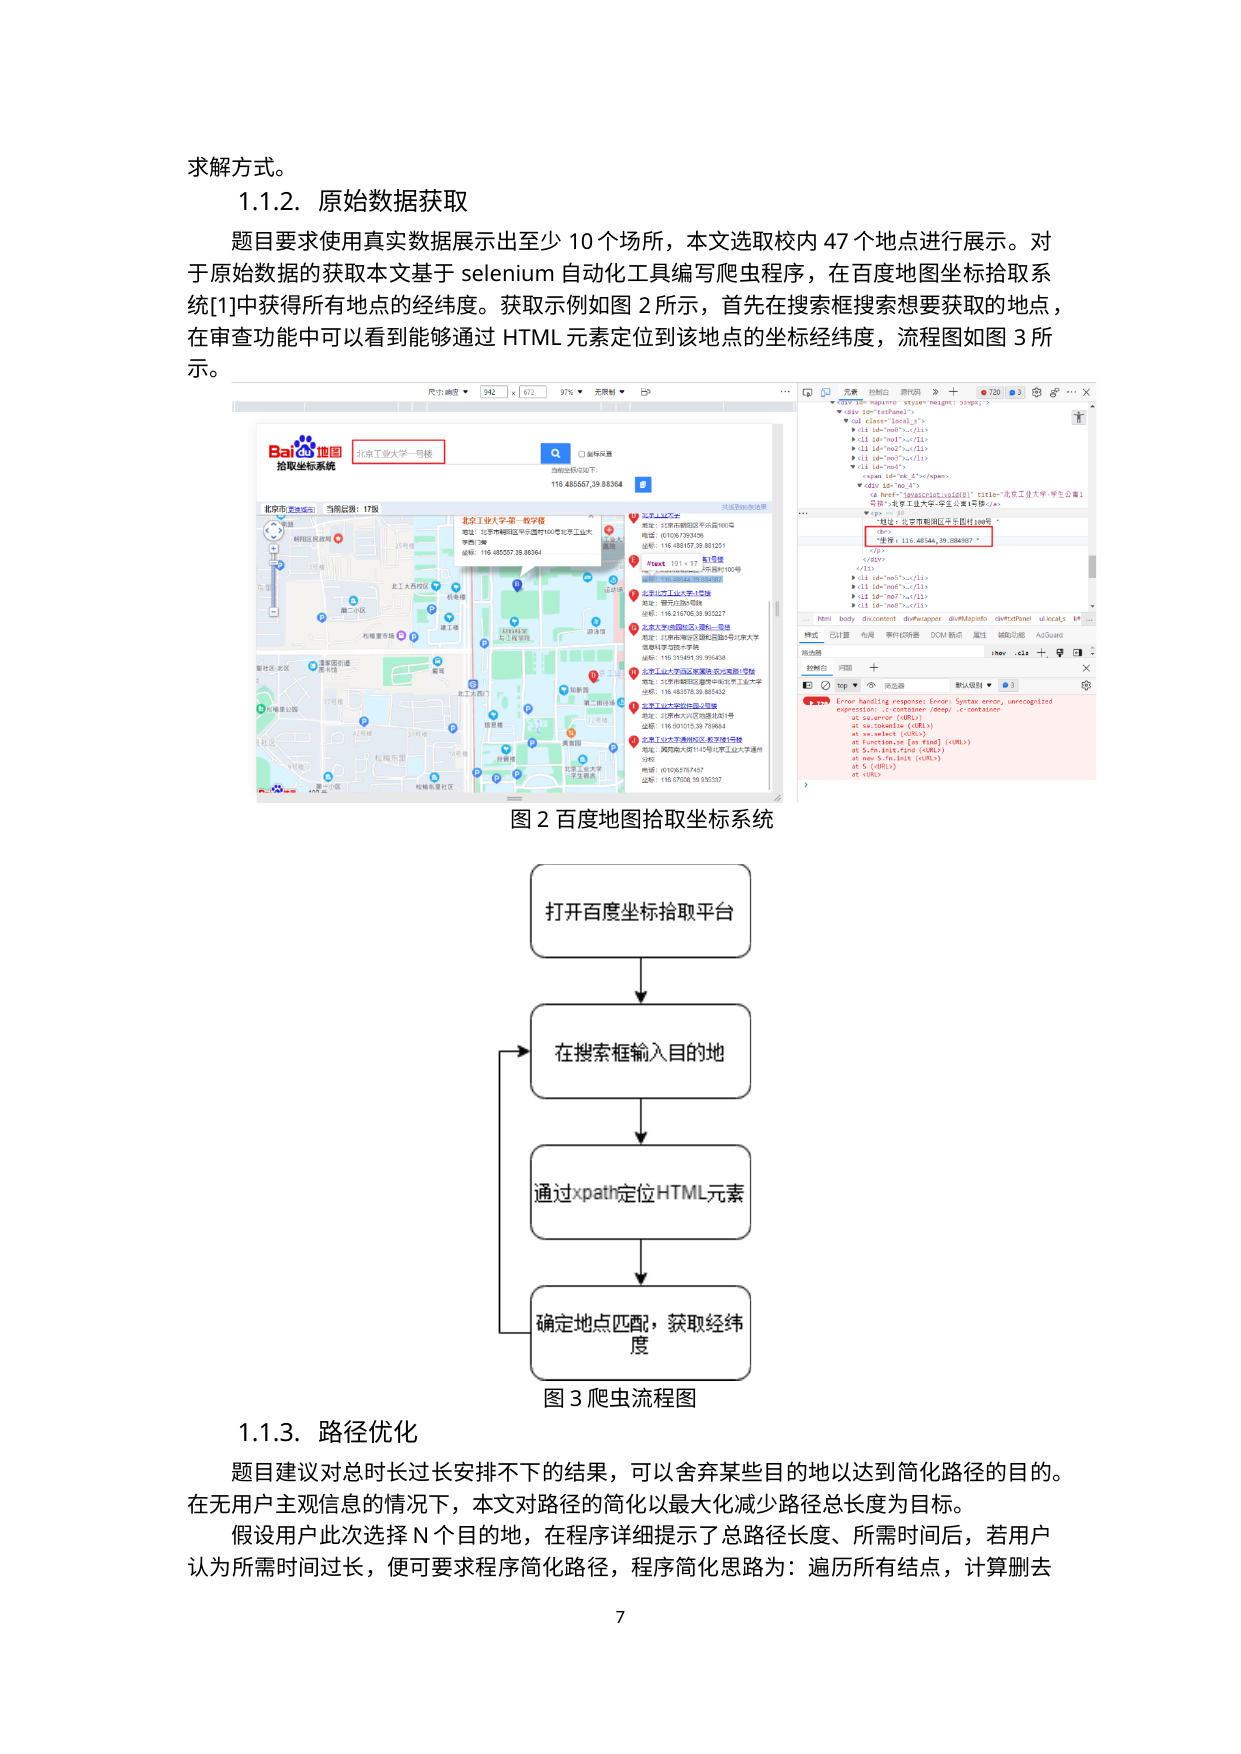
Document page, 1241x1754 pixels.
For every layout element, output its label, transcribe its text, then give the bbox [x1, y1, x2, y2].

picture [488, 864, 752, 1381]
list 路径优化 [237, 1412, 1053, 1449]
picture [231, 382, 1097, 803]
text 题目建议对总时长过长安排不下的结果，可以舍弃某些目的地以达到简化路径的目的。在无用户主观信息的情况下，本文对路径的简化以最大化减少路径总长度为目标。 [187, 1455, 1053, 1518]
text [187, 1518, 1053, 1582]
text 题目要求使用真实数据展示出至少10个场所，本文选取校内47个地点进行展示。对于原始数据的获取本文基于selenium自动化工具编写爬虫程序，在百度地图坐标拾取系统[1]中获得所有地点的经纬度。获取示例如图2所示，首先在搜索框搜索想要获取的地点，在审查功能中可以看到能够通过HTML元素定位到该地点的坐标经纬度，流程图如图3所示。 [187, 224, 1053, 383]
text 图2 百度地图拾取坐标系统 [187, 802, 1053, 834]
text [187, 150, 1053, 182]
text 图3 爬虫流程图 [187, 1381, 1053, 1412]
list 原始数据获取 [237, 182, 1053, 218]
